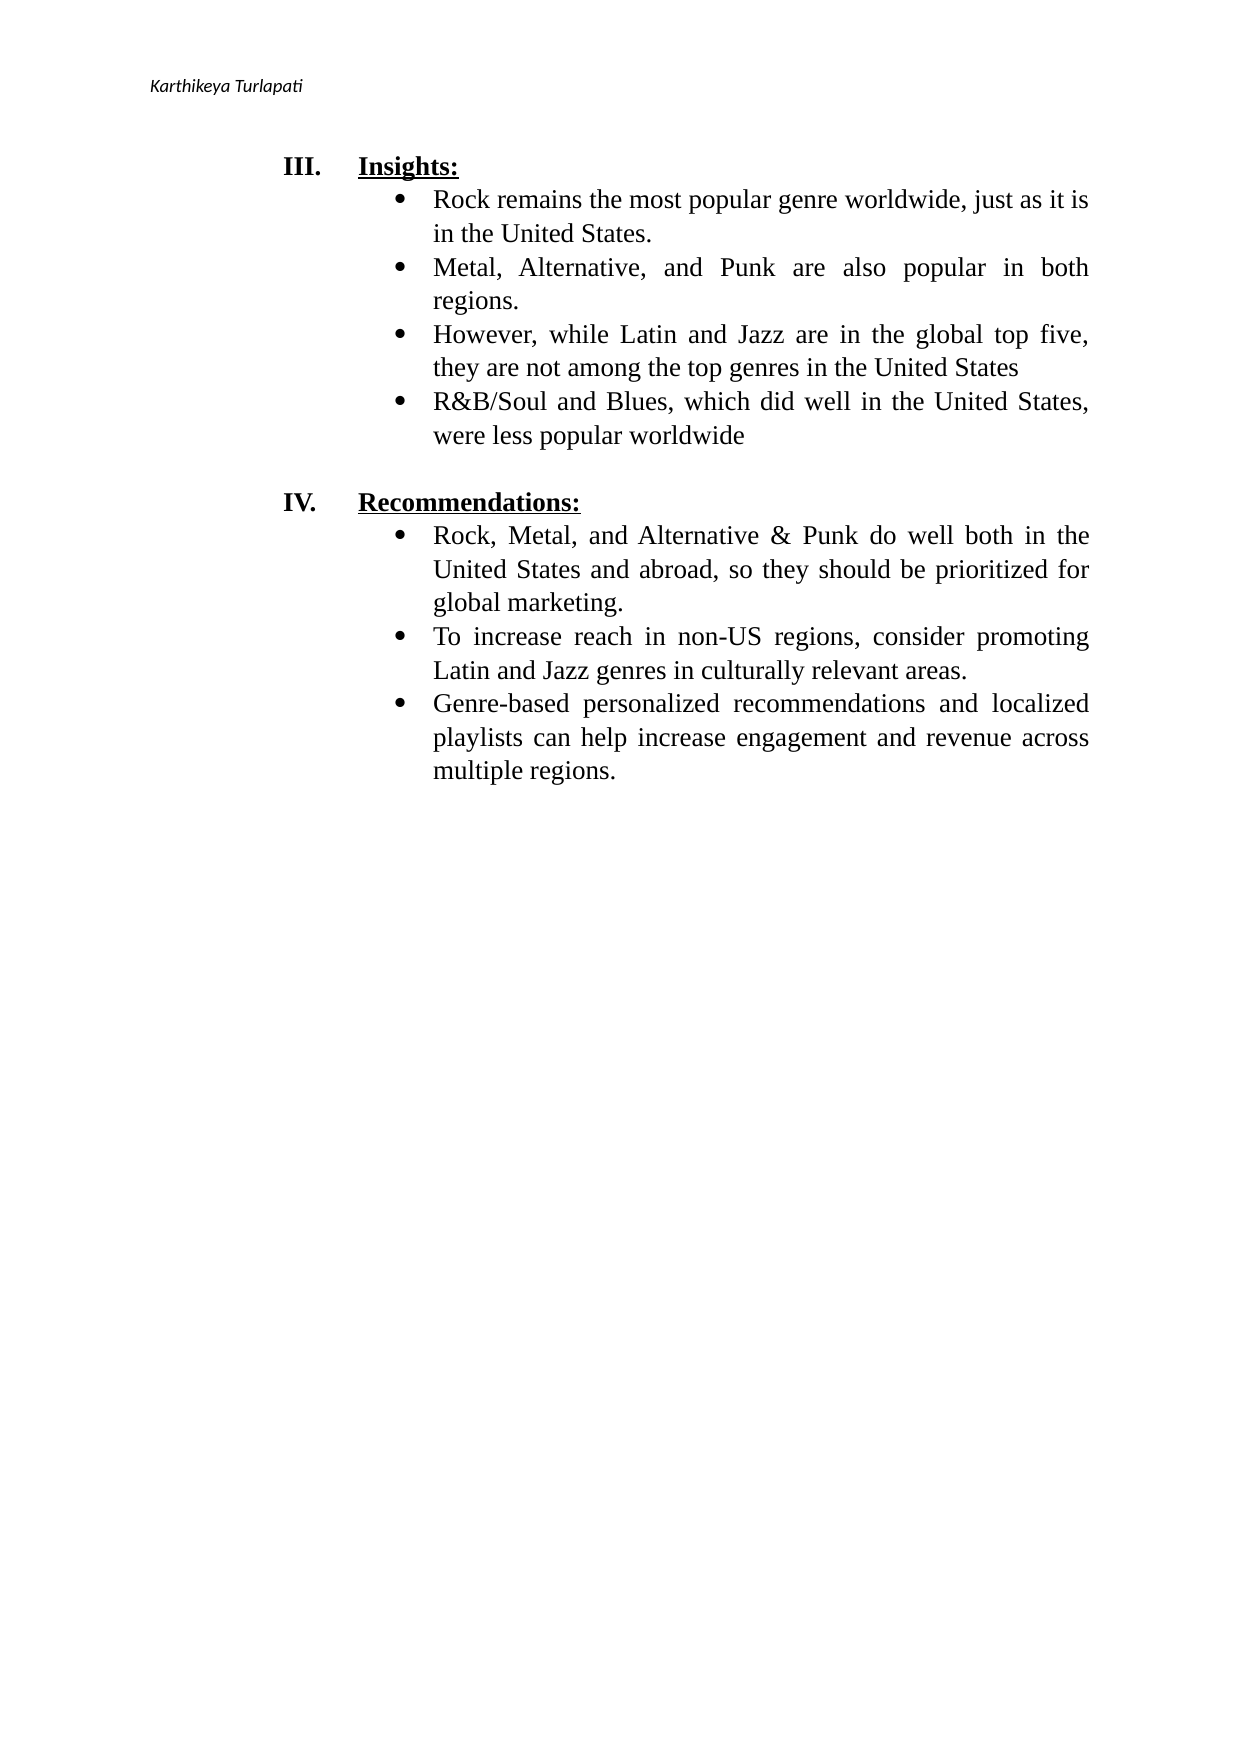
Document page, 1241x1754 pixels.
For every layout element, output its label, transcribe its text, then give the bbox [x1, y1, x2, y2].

list Recommendations: [283, 486, 1090, 517]
list R&B/Soul and Blues, which did well in the United States, were less popular worldwide [395, 385, 1090, 450]
list Insights: [283, 150, 1090, 181]
list However, while Latin and Jazz are in the global top five, they are not among the top genres in the United States [395, 318, 1090, 383]
list Rock remains the most popular genre worldwide, just as it is in the United States. [395, 183, 1090, 248]
list Genre-based personalized recommendations and localized playlists can help increase engagement and revenue across multiple regions. [395, 687, 1090, 786]
list To increase reach in non-US regions, consider promoting Latin and Jazz genres in culturally relevant areas. [395, 620, 1090, 685]
list Metal, Alternative, and Punk are also popular in both regions. [395, 251, 1090, 316]
list Rock, Metal, and Alternative & Punk do well both in the United States and abroad, so they should be prioritized for global marketing. [395, 519, 1090, 618]
